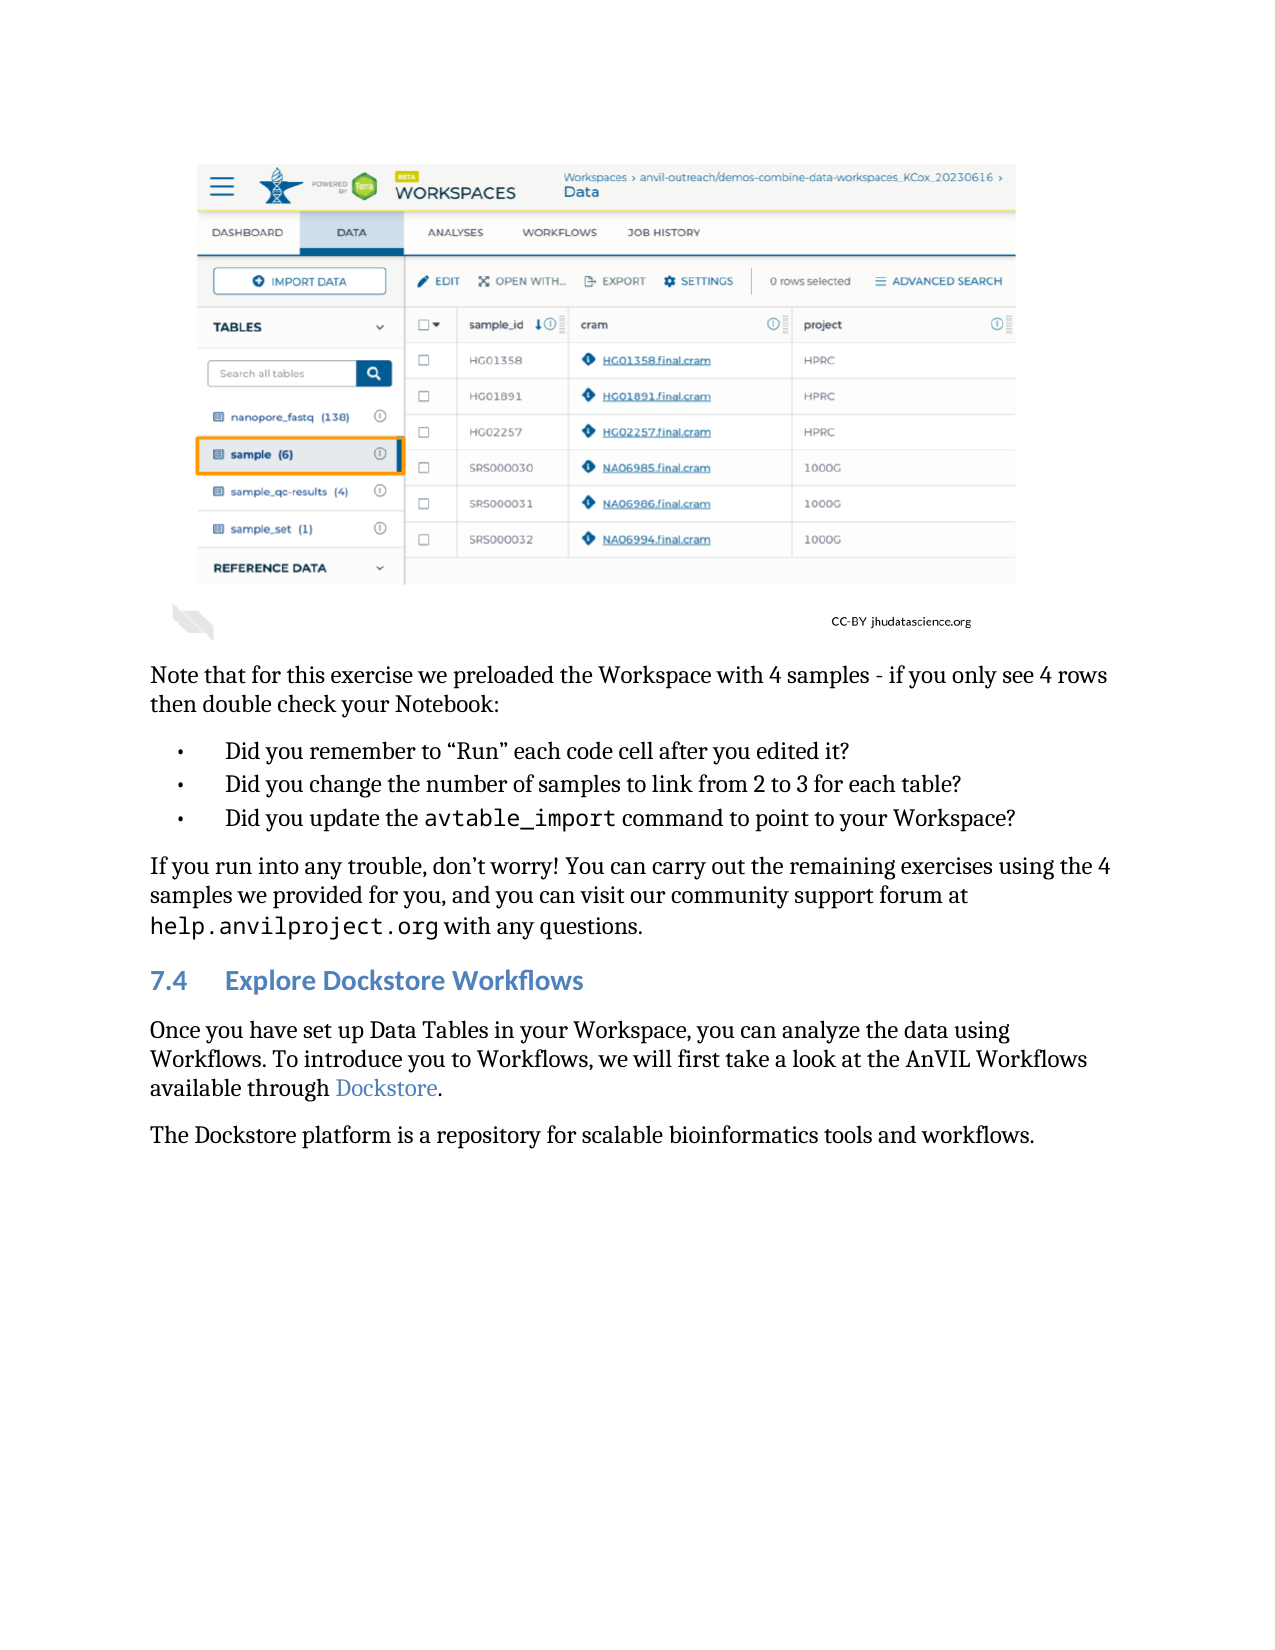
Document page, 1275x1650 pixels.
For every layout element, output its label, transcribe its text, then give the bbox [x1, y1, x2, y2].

list Did you remember to “Run” each code cell after you edited it? [175, 737, 1125, 766]
list Did you change the number of samples to link from 2 to 3 for each table? [175, 770, 1125, 798]
list Did you update the avtable_import command to point to your Workspace? [175, 802, 1125, 833]
text Once you have set up Data Tables in your Workspace, you can analyze the data using Workflows. To introduce you to Workflows, we will first take a look at the AnVIL Workflows available through Dockstore. [150, 1016, 1125, 1102]
text The Dockstore platform is a repository for scalable bioinformatics tools and workflows. [150, 1121, 1125, 1150]
subtitle 7.4 Explore Dockstore Workflows [150, 962, 1125, 997]
text Note that for this exercise we preloaded the Workspace with 4 samples - if you only see 4 rows then double check your Notebook: [150, 661, 1125, 718]
picture [168, 150, 1044, 643]
text If you run into any trouble, don’t worry! You can carry out the remaining exercises using the 4 samples we provided for you, and you can visit our community support forum at help.anvilproject.org with any questions. [150, 852, 1125, 941]
